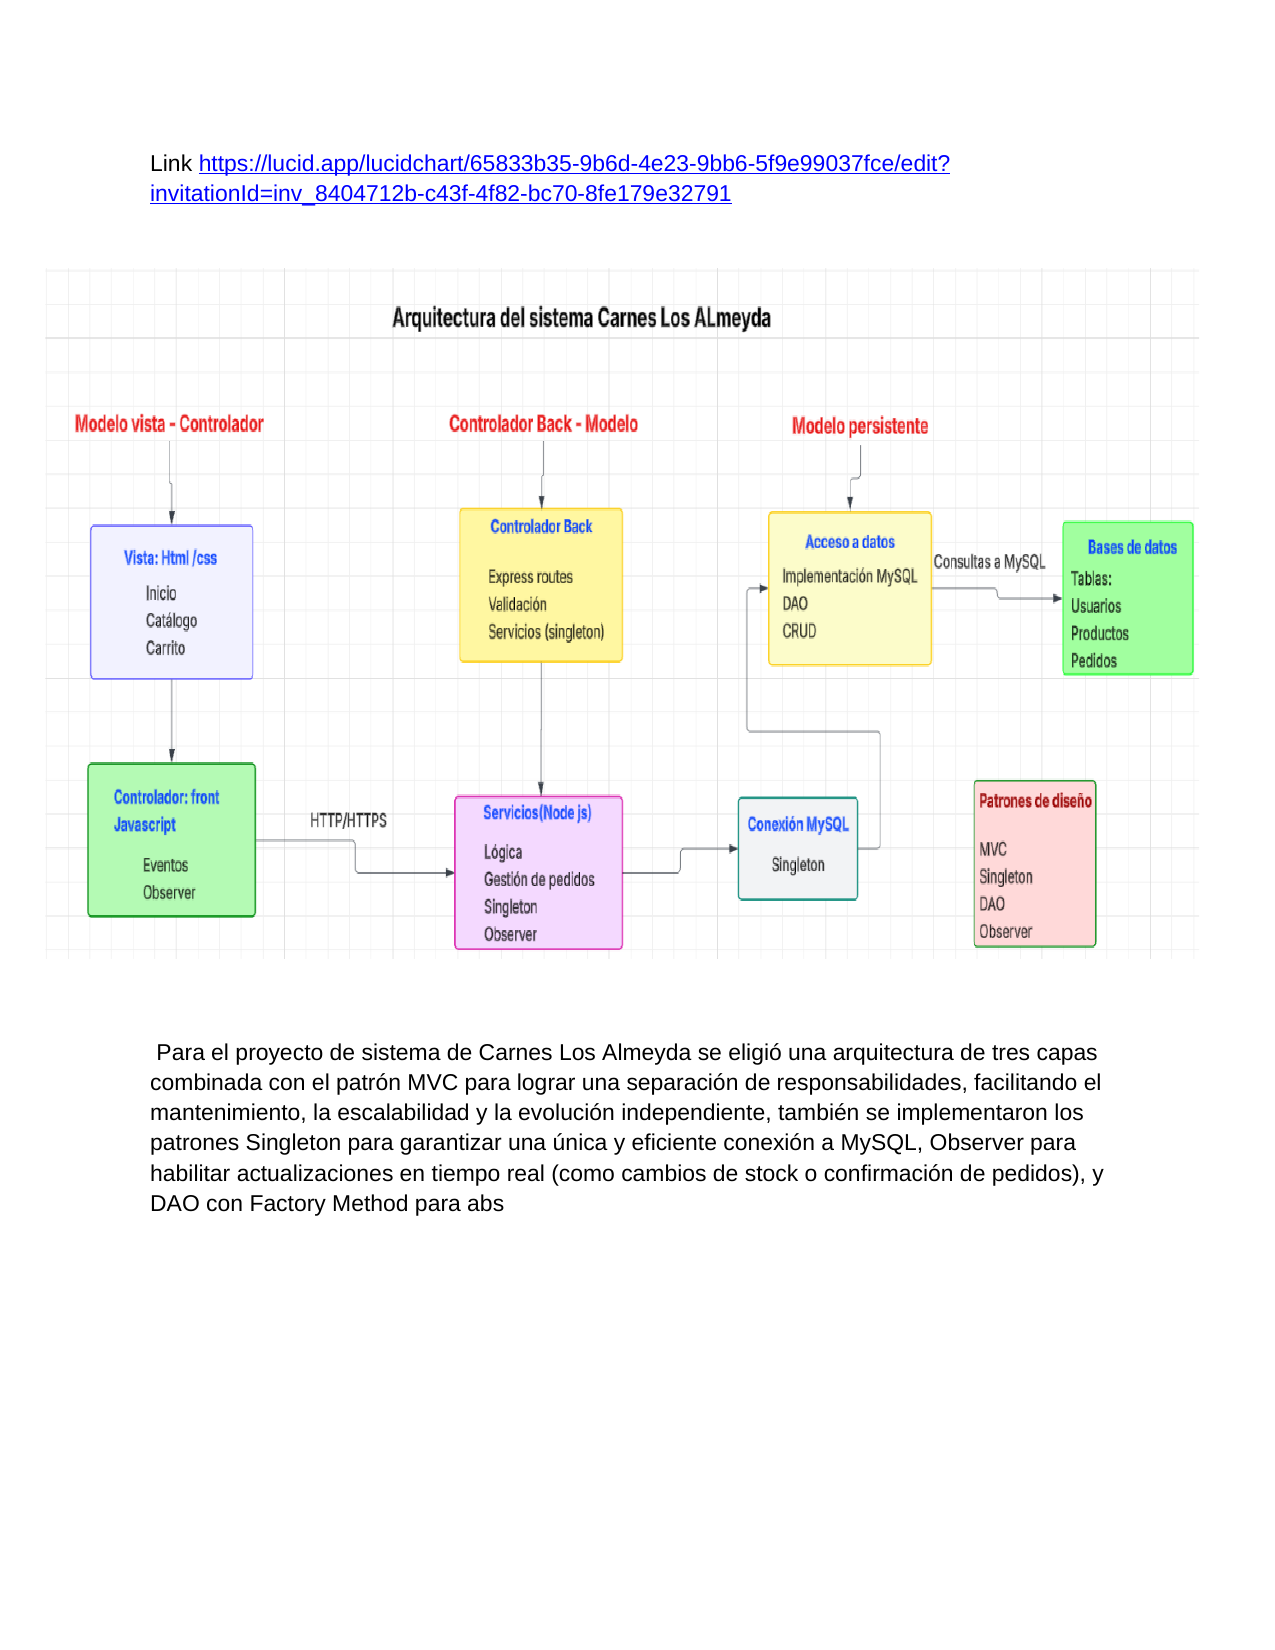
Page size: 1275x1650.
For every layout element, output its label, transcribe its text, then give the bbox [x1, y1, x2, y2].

text Para el proyecto de sistema de Carnes Los Almeyda se eligió una arquitectura de tres capas combinada con el patrón MVC para lograr una separación de responsabilidades, facilitando el mantenimiento, la escalabilidad y la evolución independiente, también se implementaron los patrones Singleton para garantizar una única y eficiente conexión a MySQL, Observer para habilitar actualizaciones en tiempo real (como cambios de stock o confirmación de pedidos), y DAO con Factory Method para abs [150, 1039, 1125, 1216]
text Link https://lucid.app/lucidchart/65833b35-9b6d-4e23-9bb6-5f9e99037fce/edit?invitationId=inv_8404712b-c43f-4f82-bc70-8fe179e32791 [150, 150, 1125, 207]
picture [45, 268, 1200, 959]
